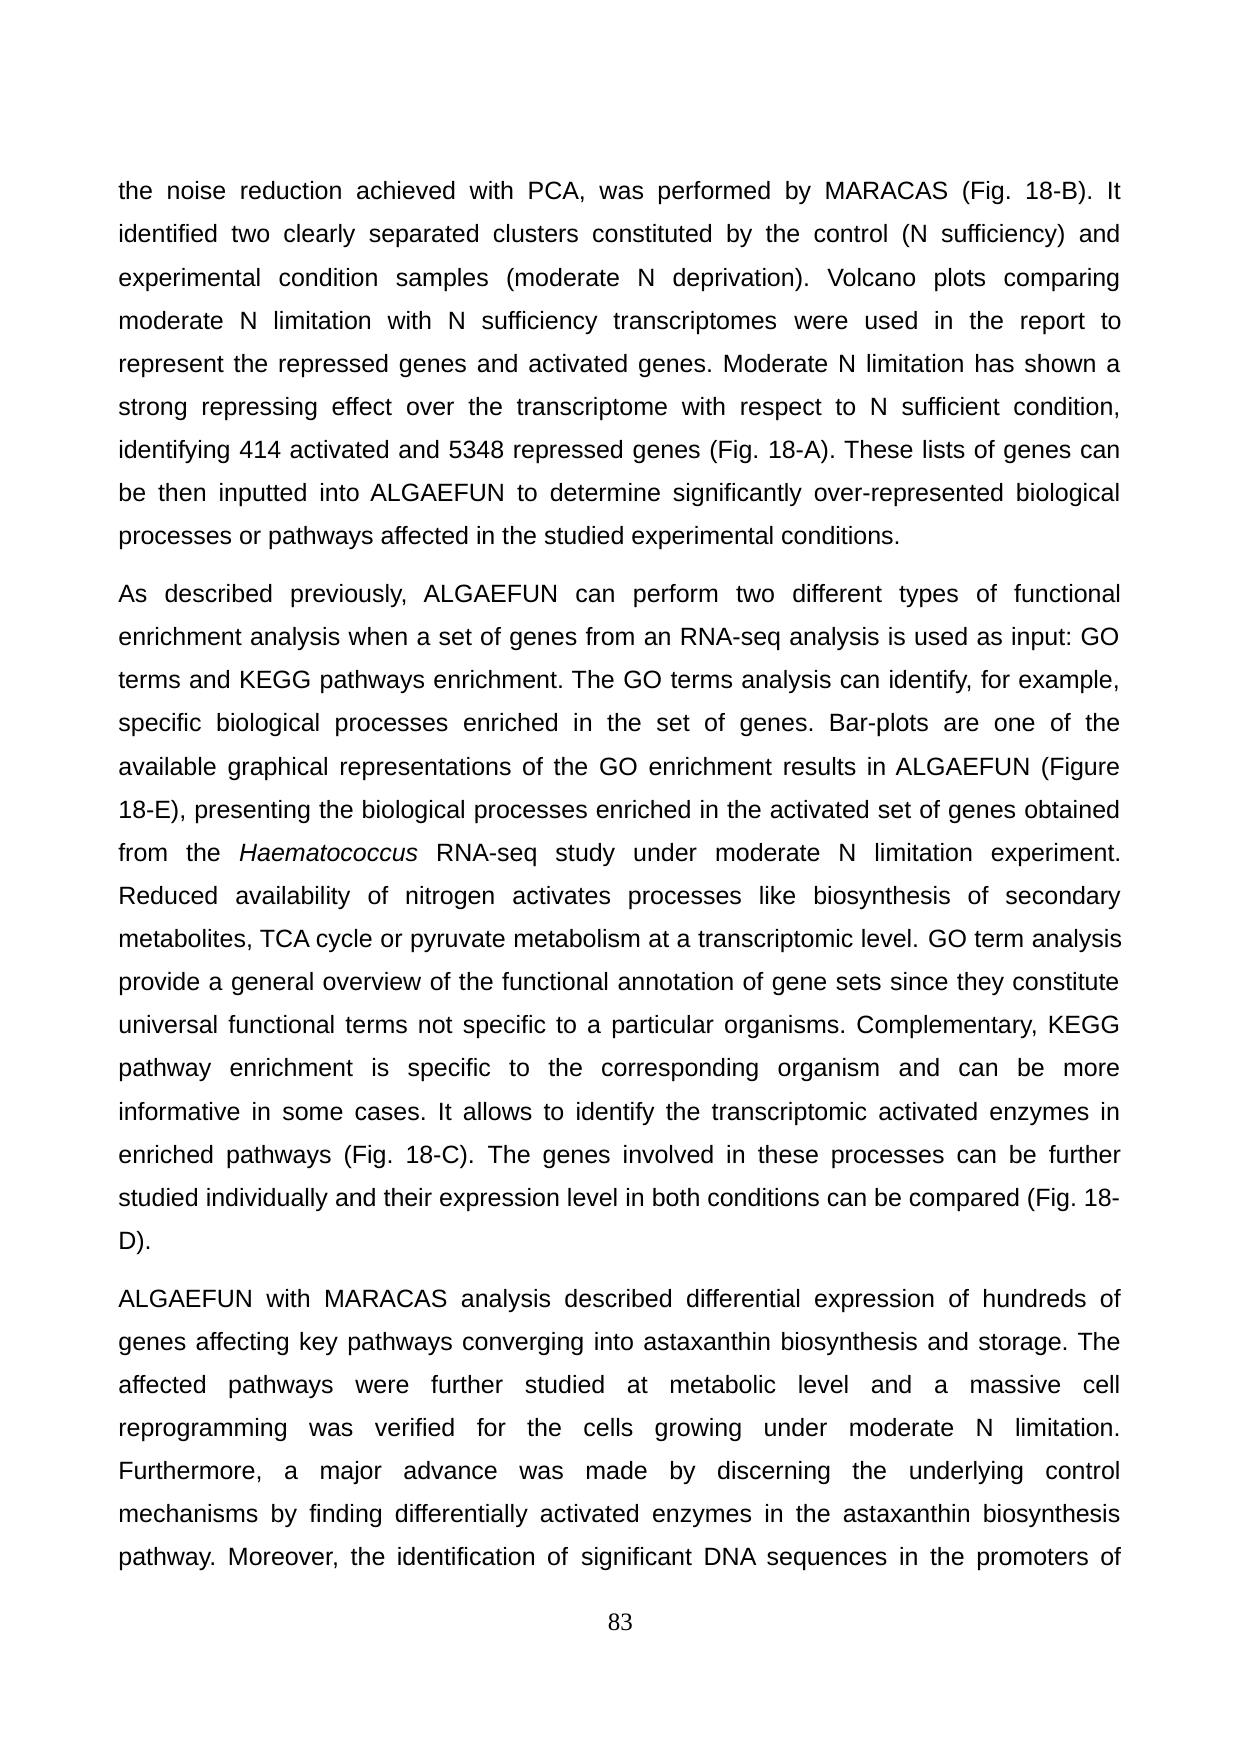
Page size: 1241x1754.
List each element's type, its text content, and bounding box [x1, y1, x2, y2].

text As described previously, ALGAEFUN can perform two different types of functional enrichment analysis when a set of genes from an RNA-seq analysis is used as input: GO terms and KEGG pathways enrichment. The GO terms analysis can identify, for example, specific biological processes enriched in the set of genes. Bar-plots are one of the available graphical representations of the GO enrichment results in ALGAEFUN (Figure 18-E), presenting the biological processes enriched in the activated set of genes obtained from the Haematococcus RNA-seq study under moderate N limitation experiment. Reduced availability of nitrogen activates processes like biosynthesis of secondary metabolites, TCA cycle or pyruvate metabolism at a transcriptomic level. GO term analysis provide a general overview of the functional annotation of gene sets since they constitute universal functional terms not specific to a particular organisms. Complementary, KEGG pathway enrichment is specific to the corresponding organism and can be more informative in some cases. It allows to identify the transcriptomic activated enzymes in enriched pathways (Fig. 18-C). The genes involved in these processes can be further studied individually and their expression level in both conditions can be compared (Fig. 18-D). [118, 579, 1122, 1255]
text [118, 176, 1122, 550]
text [118, 1284, 1122, 1571]
